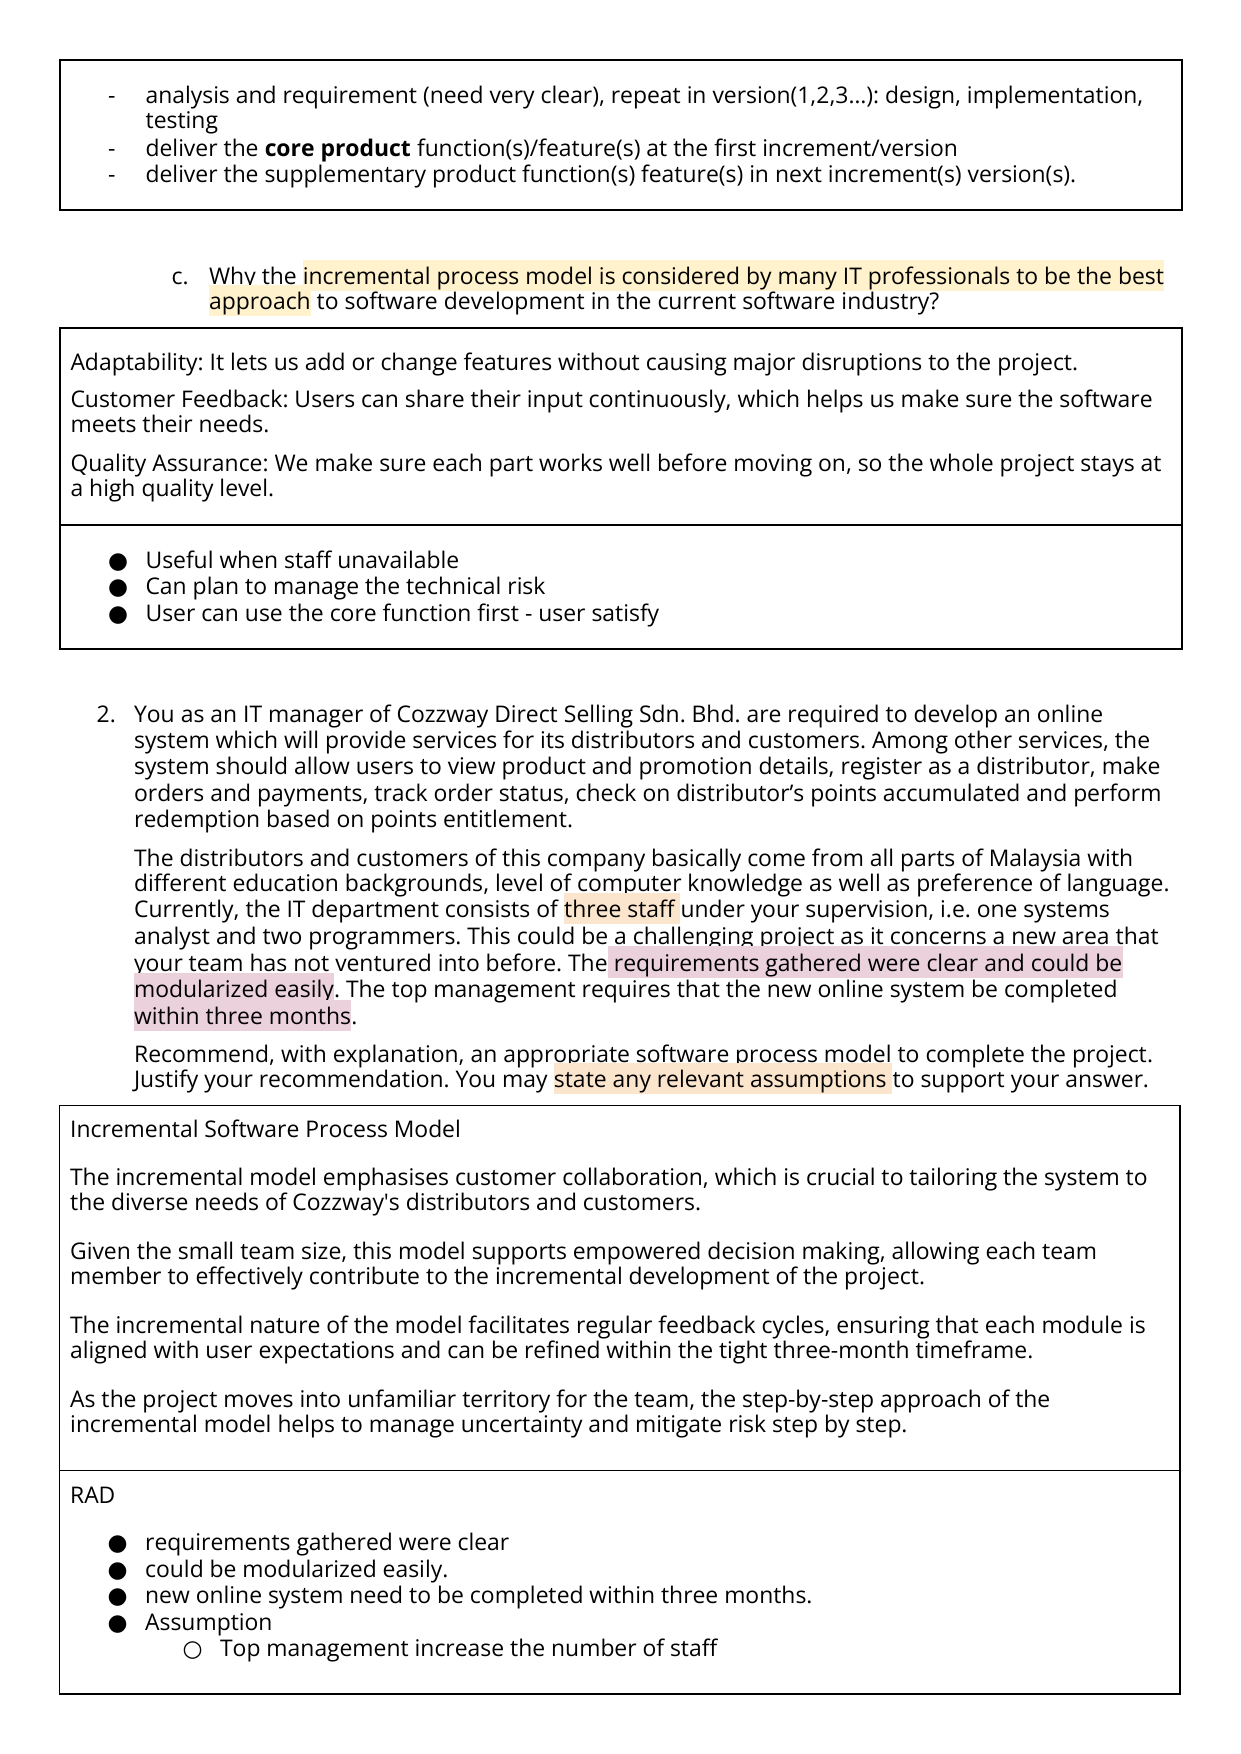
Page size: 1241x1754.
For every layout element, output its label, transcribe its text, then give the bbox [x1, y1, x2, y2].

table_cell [60, 1471, 1179, 1693]
list You as an IT manager of Cozzway Direct Selling Sdn. Bhd. are required to develop an online system which will provide services for its distributors and customers. Among other services, the system should allow users to view product and promotion details, register as a distributor, make orders and payments, track order status, check on distributor’s points accumulated and perform redemption based on points entitlement. [96, 702, 1181, 834]
text The distributors and customers of this company basically come from all parts of Malaysia with different education backgrounds, level of computer knowledge as well as preference of language. Currently, the IT department consists of three staff under your supervision, i.e. one systems analyst and two programmers. This could be a challenging project as it concerns a new area that your team has not ventured into before. The requirements gathered were clear and could be modularized easily. The top management requires that the new online system be completed within three months. [134, 845, 1181, 1031]
table_header Adaptability: It lets us add or change features without causing major disruptions to the project. Customer Feedback: Users can share their input continuously, which helps us make sure the software meets their needs. Quality Assurance: We make sure each part works well before moving on, so the whole project stays at a high quality level. [61, 329, 1181, 524]
table_cell Useful when staff unavailable Can plan to manage the technical risk User can use the core function first - user satisfy [61, 526, 1181, 647]
list Why the incremental process model is considered by many IT professionals to be the best approach to software development in the current software industry? [311, 263, 1181, 316]
text Recommend, with explanation, an appropriate software process model to complete the project. Justify your recommendation. You may state any relevant assumptions to support your answer. [134, 1041, 1181, 1094]
table_header Incremental Software Process Model The incremental model emphasises customer collaboration, which is crucial to tailoring the system to the diverse needs of Cozzway's distributors and customers. Given the small team size, this model supports empowered decision making, allowing each team member to effectively contribute to the incremental development of the project. The incremental nature of the model facilitates regular feedback cycles, ensuring that each module is aligned with user expectations and can be refined within the tight three-month timeframe. As the project moves into unfamiliar territory for the team, the step-by-step approach of the incremental model helps to manage uncertainty and mitigate risk step by step. [60, 1106, 1179, 1470]
table_cell analysis and requirement (need very clear), repeat in version(1,2,3…): design, implementation, testing deliver the core product function(s)/feature(s) at the first increment/version deliver the supplementary product function(s) feature(s) in next increment(s) version(s). [61, 61, 1181, 209]
